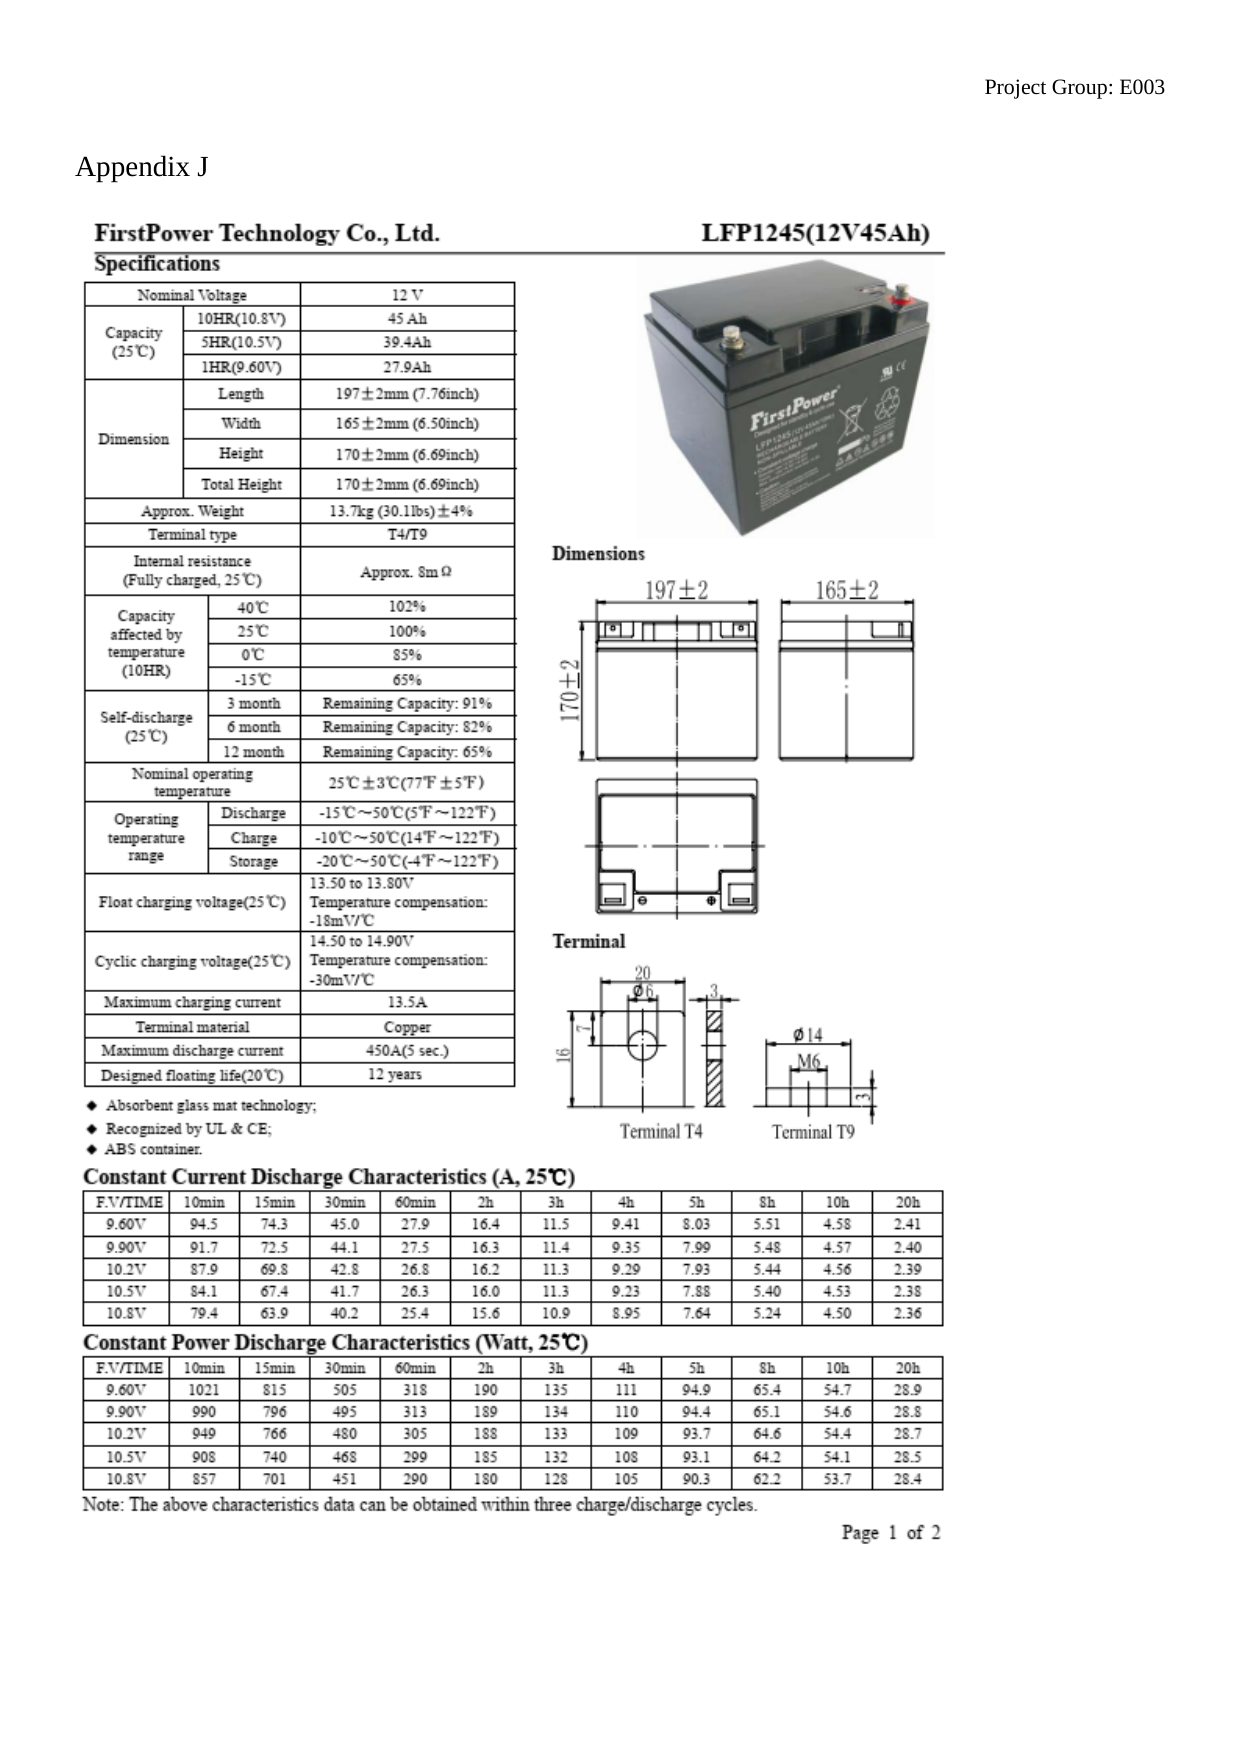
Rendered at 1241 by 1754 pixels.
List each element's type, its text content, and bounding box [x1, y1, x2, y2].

picture [75, 185, 986, 1569]
subtitle Appendix J [75, 149, 1165, 183]
